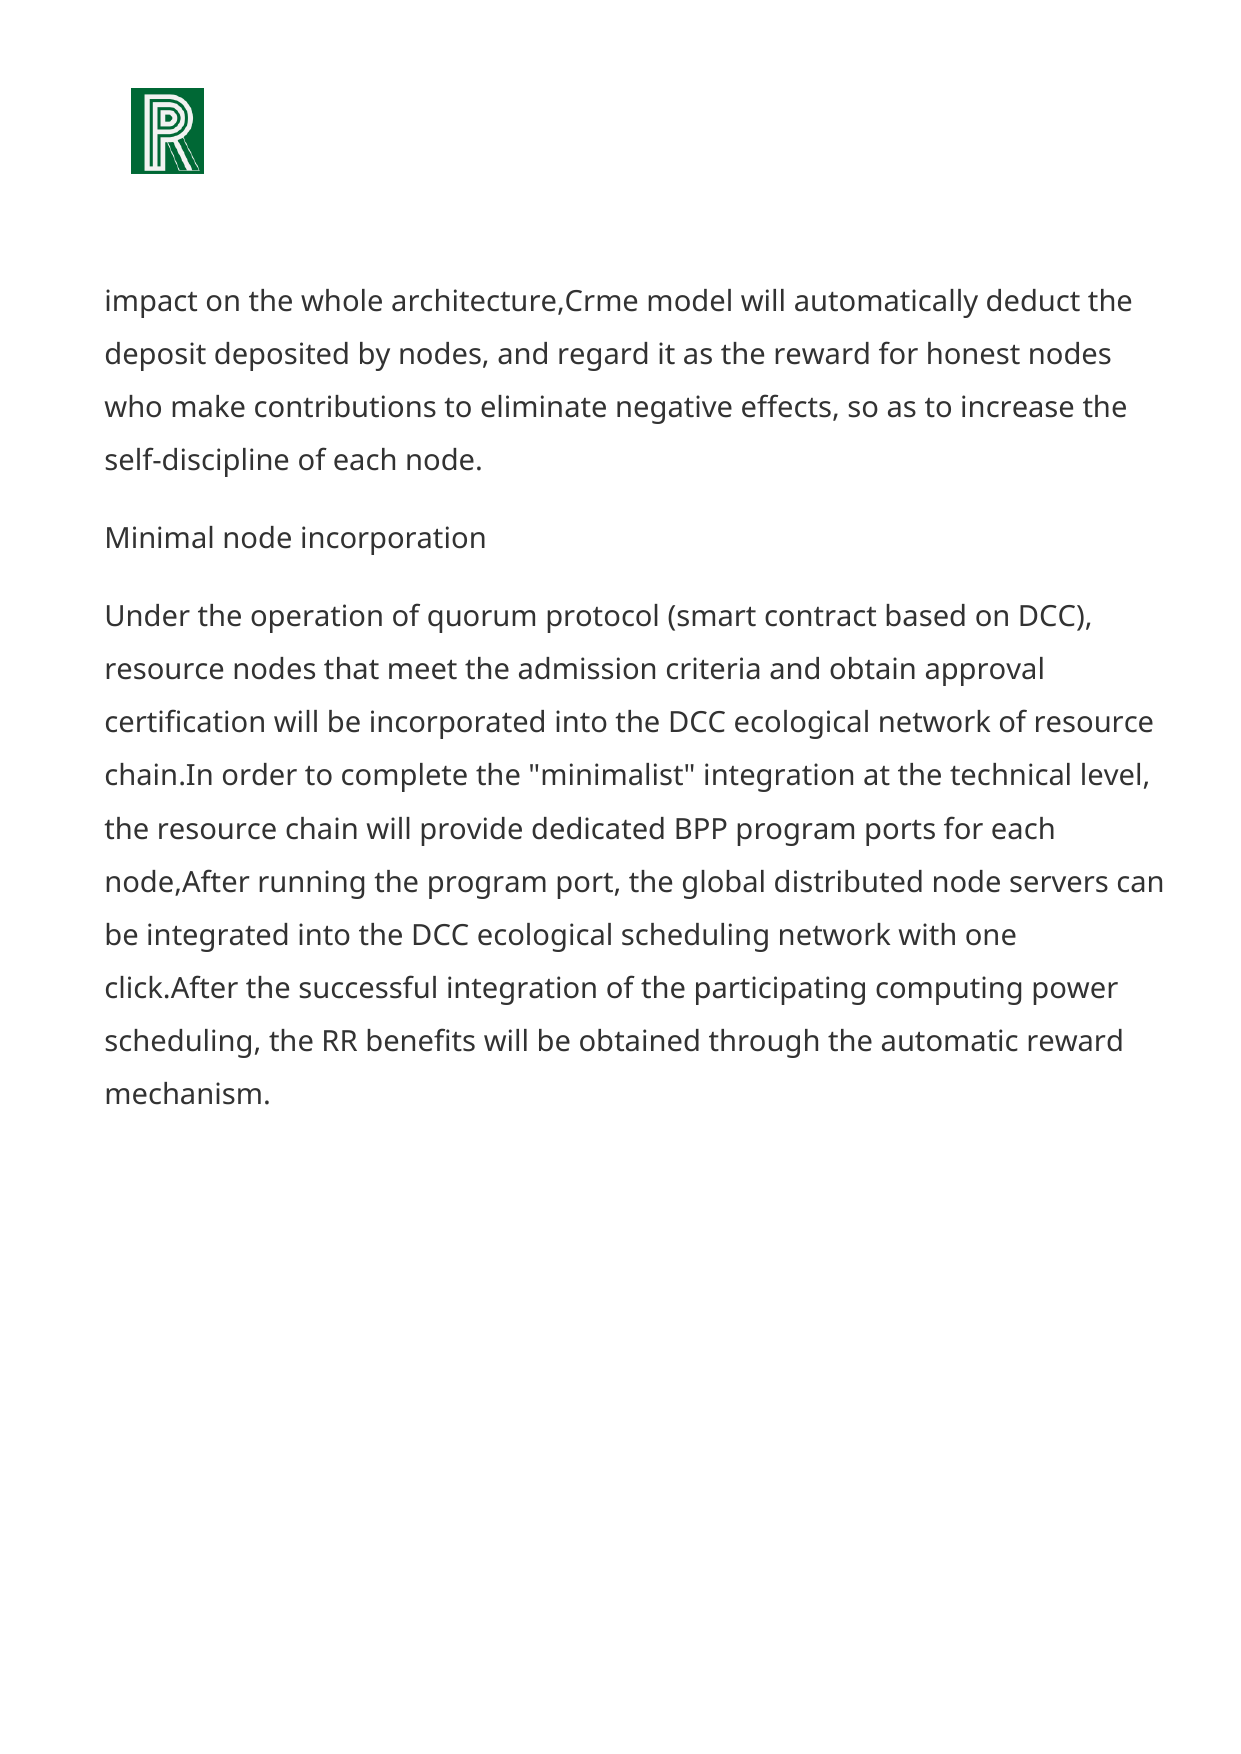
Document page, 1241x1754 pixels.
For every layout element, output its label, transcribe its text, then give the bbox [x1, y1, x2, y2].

text Minimal node incorporation [104, 516, 1240, 557]
text resource nodes that meet the admission criteria and obtain approval [104, 647, 1240, 688]
text deposit deposited by nodes, and regard it as the reward for honest nodes [104, 331, 1240, 372]
picture [131, 88, 204, 174]
text node,After running the program port, the global distributed node servers can [104, 859, 1240, 900]
text impact on the whole architecture,Crme model will automatically deduct the [104, 278, 1240, 319]
text chain.In order to complete the "minimalist" integration at the technical level, [104, 753, 1240, 794]
text be integrated into the DCC ecological scheduling network with one [104, 912, 1240, 953]
text click.After the successful integration of the participating computing power [104, 966, 1240, 1006]
text scheduling, the RR benefits will be obtained through the automatic reward [104, 1018, 1240, 1059]
text self-discipline of each node. [104, 438, 1240, 479]
text mechanism. [104, 1072, 1240, 1112]
text Under the operation of quorum protocol (smart contract based on DCC), [104, 594, 1240, 635]
text who make contributions to eliminate negative effects, so as to increase the [104, 384, 1240, 425]
text certification will be incorporated into the DCC ecological network of resource [104, 700, 1240, 741]
text the resource chain will provide dedicated BPP program ports for each [104, 806, 1240, 847]
